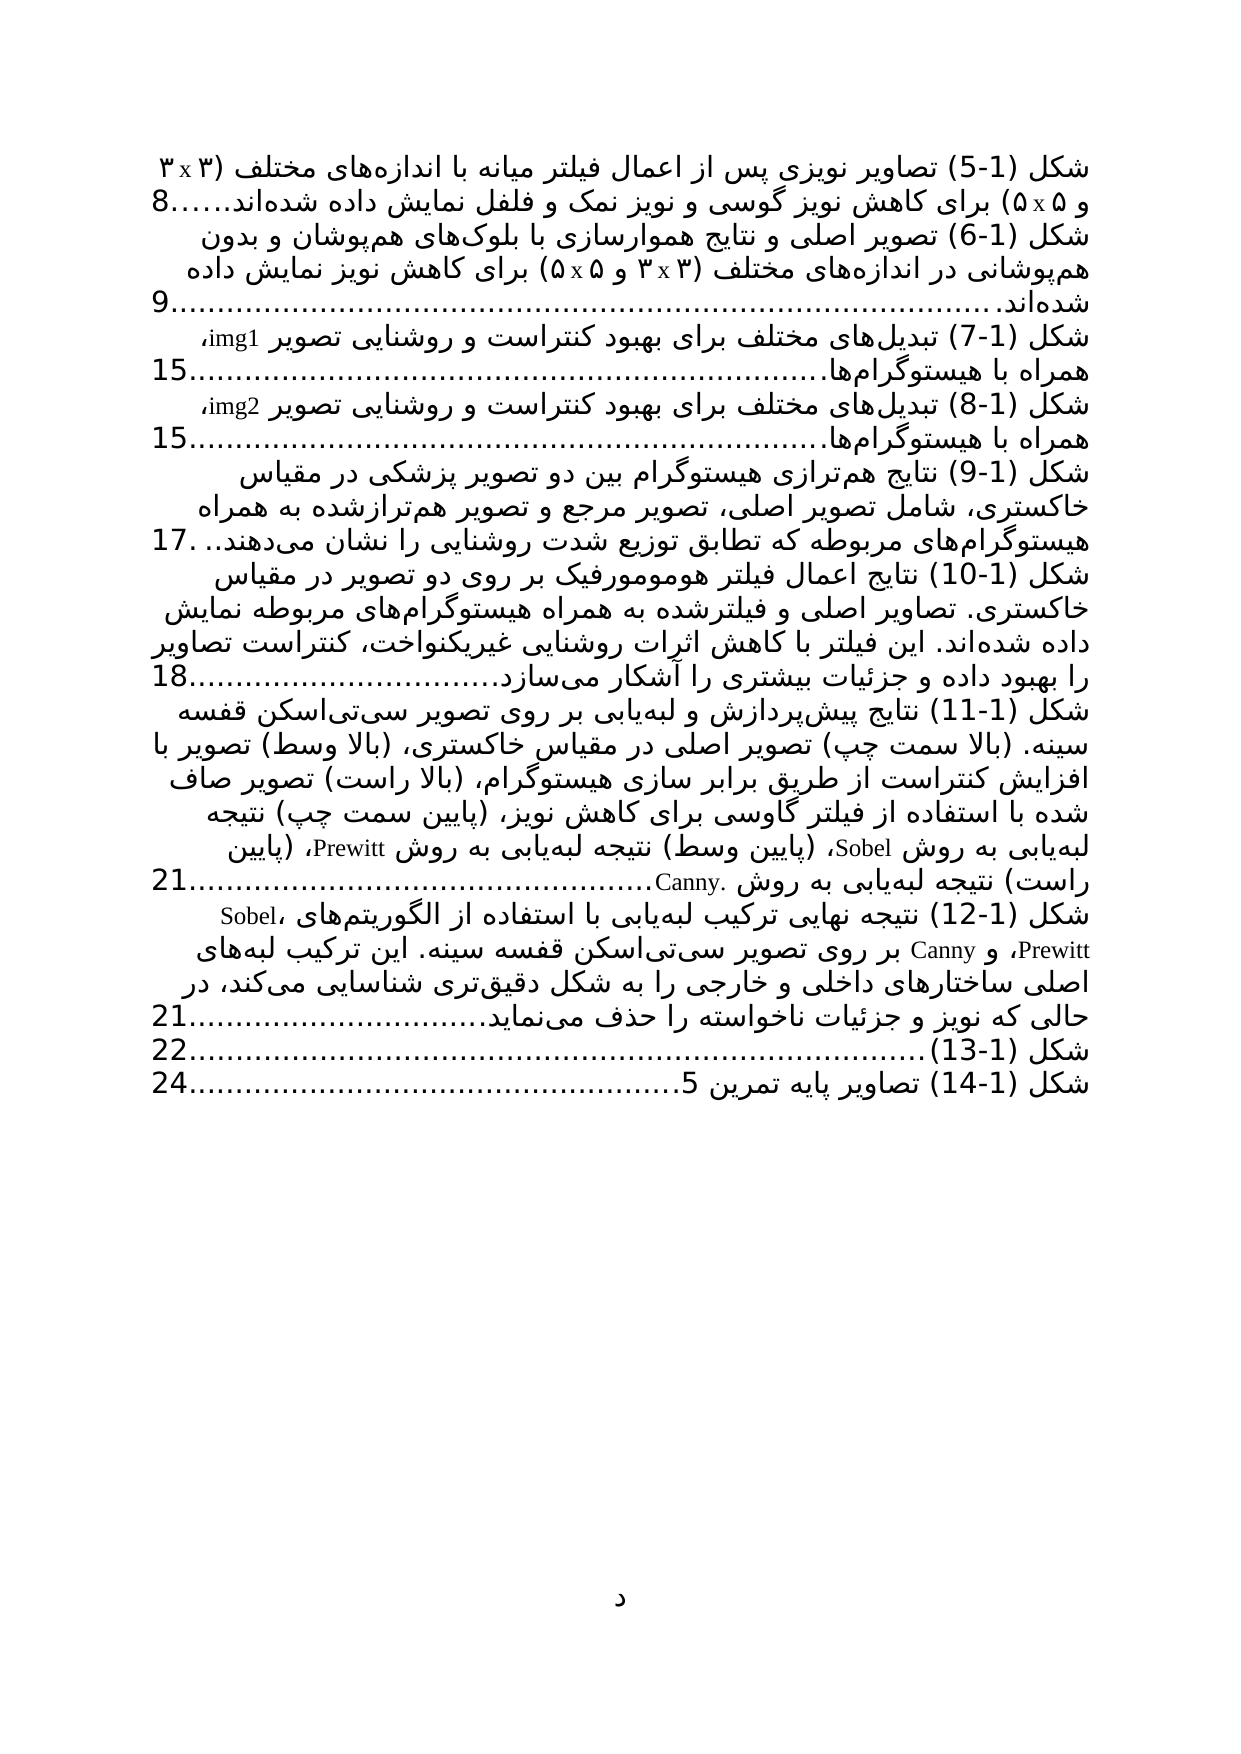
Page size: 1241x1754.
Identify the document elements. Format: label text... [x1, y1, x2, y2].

text شکل (1‏-‏11) نتایج پیش‌پردازش و لبه‌یابی بر روی تصویر سی‌تی‌اسکن قفسه سینه. (بالا سمت چپ) تصویر اصلی در مقیاس خاکستری، (بالا وسط) تصویر با افزایش کنتراست از طریق برابر سازی هیستوگرام، (بالا راست) تصویر صاف شده با استفاده از فیلتر گاوسی برای کاهش نویز، (پایین سمت چپ) نتیجه لبه‌یابی به روش Sobel، (پایین وسط) نتیجه لبه‌یابی به روش Prewitt، (پایین راست) نتیجه لبه‌یابی به روش Canny. 21 [150, 693, 1090, 897]
text شکل (1‏-‏9) نتایج هم‌ترازی هیستوگرام بین دو تصویر پزشکی در مقیاس خاکستری، شامل تصویر اصلی، تصویر مرجع و تصویر هم‌ترازشده به همراه هیستوگرام‌های مربوطه که تطابق توزیع شدت روشنایی را نشان می‌دهند. 17 [150, 456, 1090, 557]
text شکل (1‏-‏12) نتیجه نهایی ترکیب لبه‌یابی با استفاده از الگوریتم‌های Sobel، Prewitt، و Canny بر روی تصویر سی‌تی‌اسکن قفسه سینه. این ترکیب لبه‌های اصلی ساختارهای داخلی و خارجی را به شکل دقیق‌تری شناسایی می‌کند، در حالی که نویز و جزئیات ناخواسته را حذف می‌نماید. 21 [150, 897, 1090, 1033]
text شکل (1‏-‏14) تصاویر پایه تمرین 5. 24 [150, 1067, 1090, 1101]
text شکل (1‏-‏5) تصاویر نویزی پس از اعمال فیلتر میانه با اندازه‌های مختلف (۳x۳ و ۵x۵) برای کاهش نویز گوسی و نویز نمک و فلفل نمایش داده شده‌اند. 8 [150, 150, 1090, 218]
text شکل (1‏-‏13) 22 [150, 1033, 1090, 1067]
text شکل (1‏-‏6) تصویر اصلی و نتایج هموارسازی با بلوک‌های هم‌پوشان و بدون هم‌پوشانی در اندازه‌های مختلف (۳x۳ و ۵x۵) برای کاهش نویز نمایش داده شده‌اند. 9 [150, 218, 1090, 320]
text شکل (1‏-‏8) تبدیل‌های مختلف برای بهبود کنتراست و روشنایی تصویر img2، همراه با هیستوگرام‌ها. 15 [150, 388, 1090, 456]
text شکل (1‏-‏10) نتایج اعمال فیلتر هومومورفیک بر روی دو تصویر در مقیاس خاکستری. تصاویر اصلی و فیلترشده به همراه هیستوگرام‌های مربوطه نمایش داده شده‌اند. این فیلتر با کاهش اثرات روشنایی غیریکنواخت، کنتراست تصاویر را بهبود داده و جزئیات بیشتری را آشکار می‌سازد. 18 [150, 557, 1090, 693]
text شکل (1‏-‏7) تبدیل‌های مختلف برای بهبود کنتراست و روشنایی تصویر img1، همراه با هیستوگرام‌ها. 15 [150, 320, 1090, 388]
